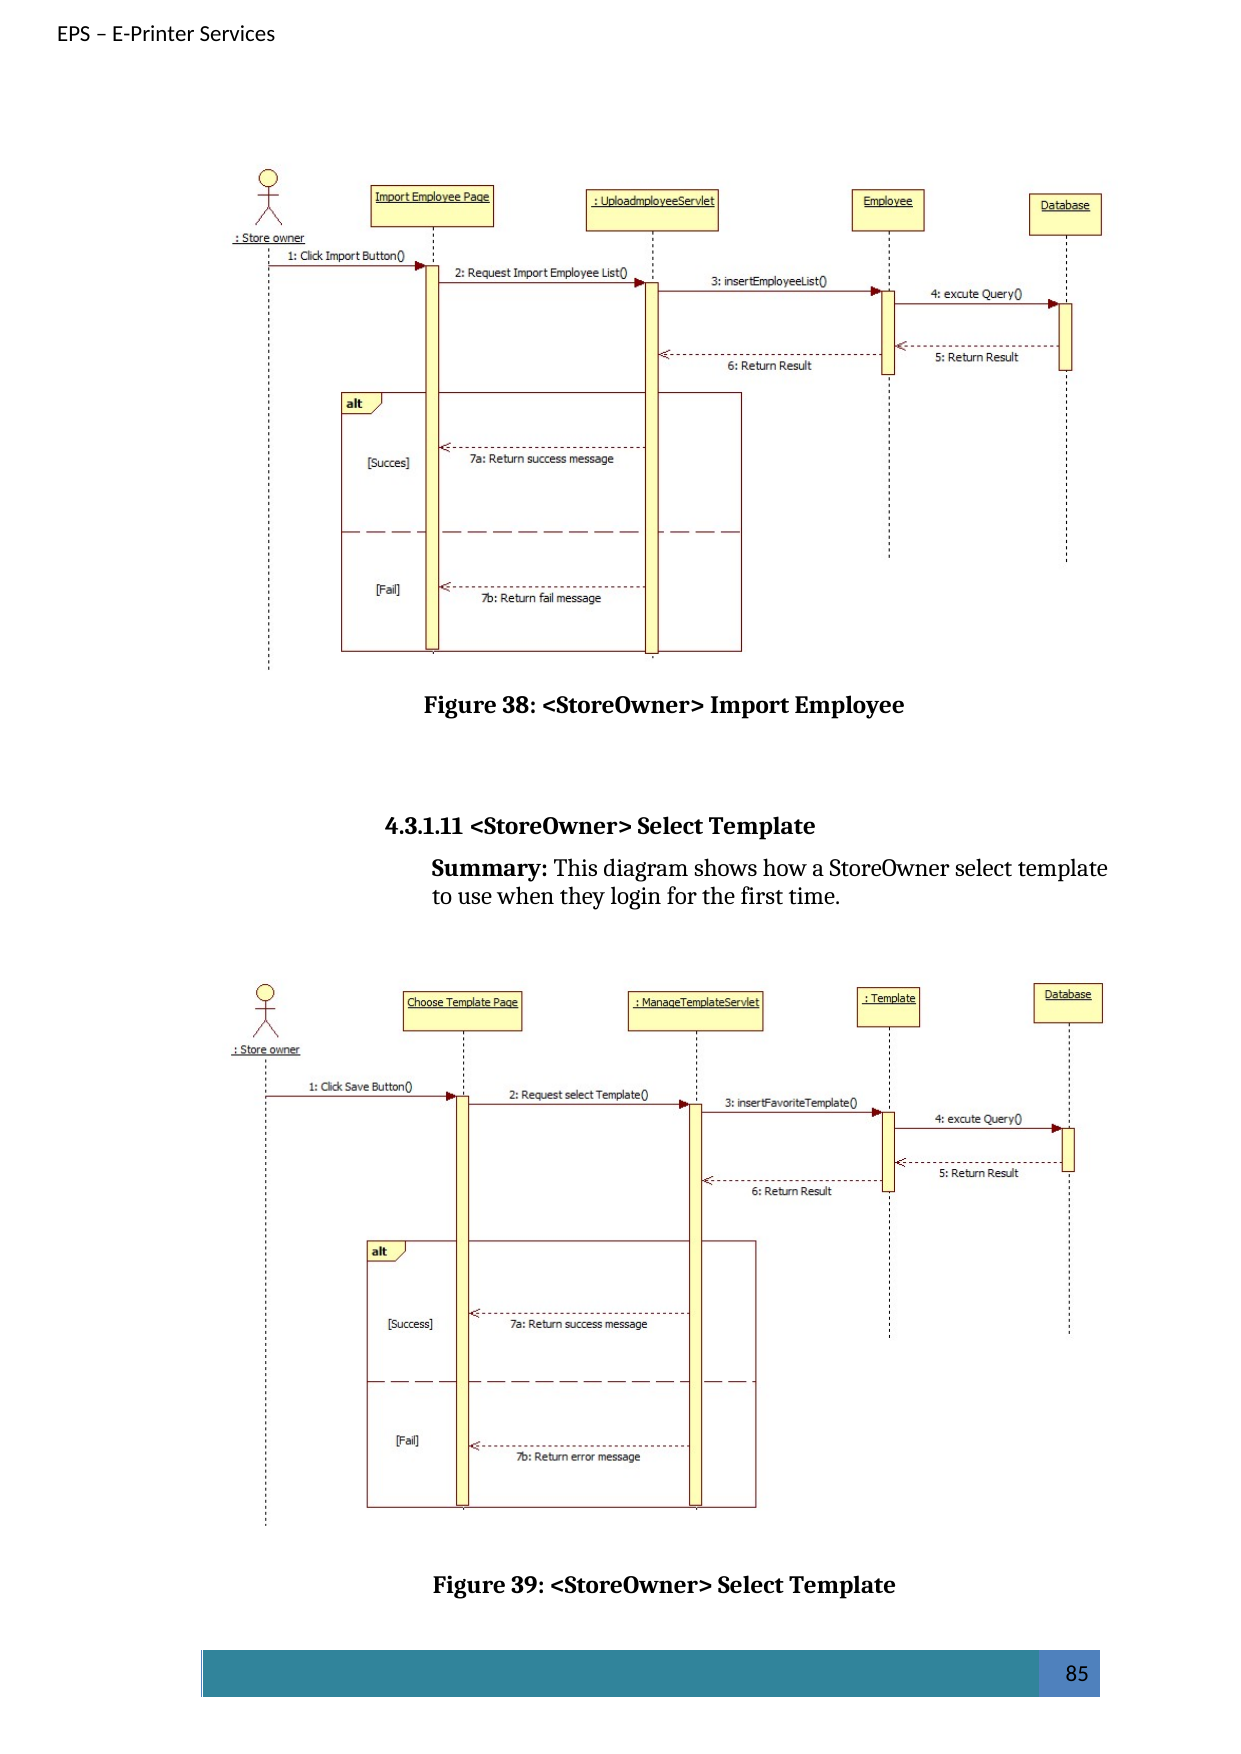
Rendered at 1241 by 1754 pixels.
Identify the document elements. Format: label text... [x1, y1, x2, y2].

subtitle <StoreOwner> Select Template [385, 812, 1122, 841]
text Figure 38: <StoreOwner> Import Employee [207, 692, 1122, 720]
picture [206, 147, 1123, 692]
text Summary: This diagram shows how a StoreOwner select template to use when they login for the first time. [432, 853, 1122, 911]
text Figure 39: <StoreOwner> Select Template [207, 1571, 1122, 1599]
picture [206, 964, 1123, 1546]
